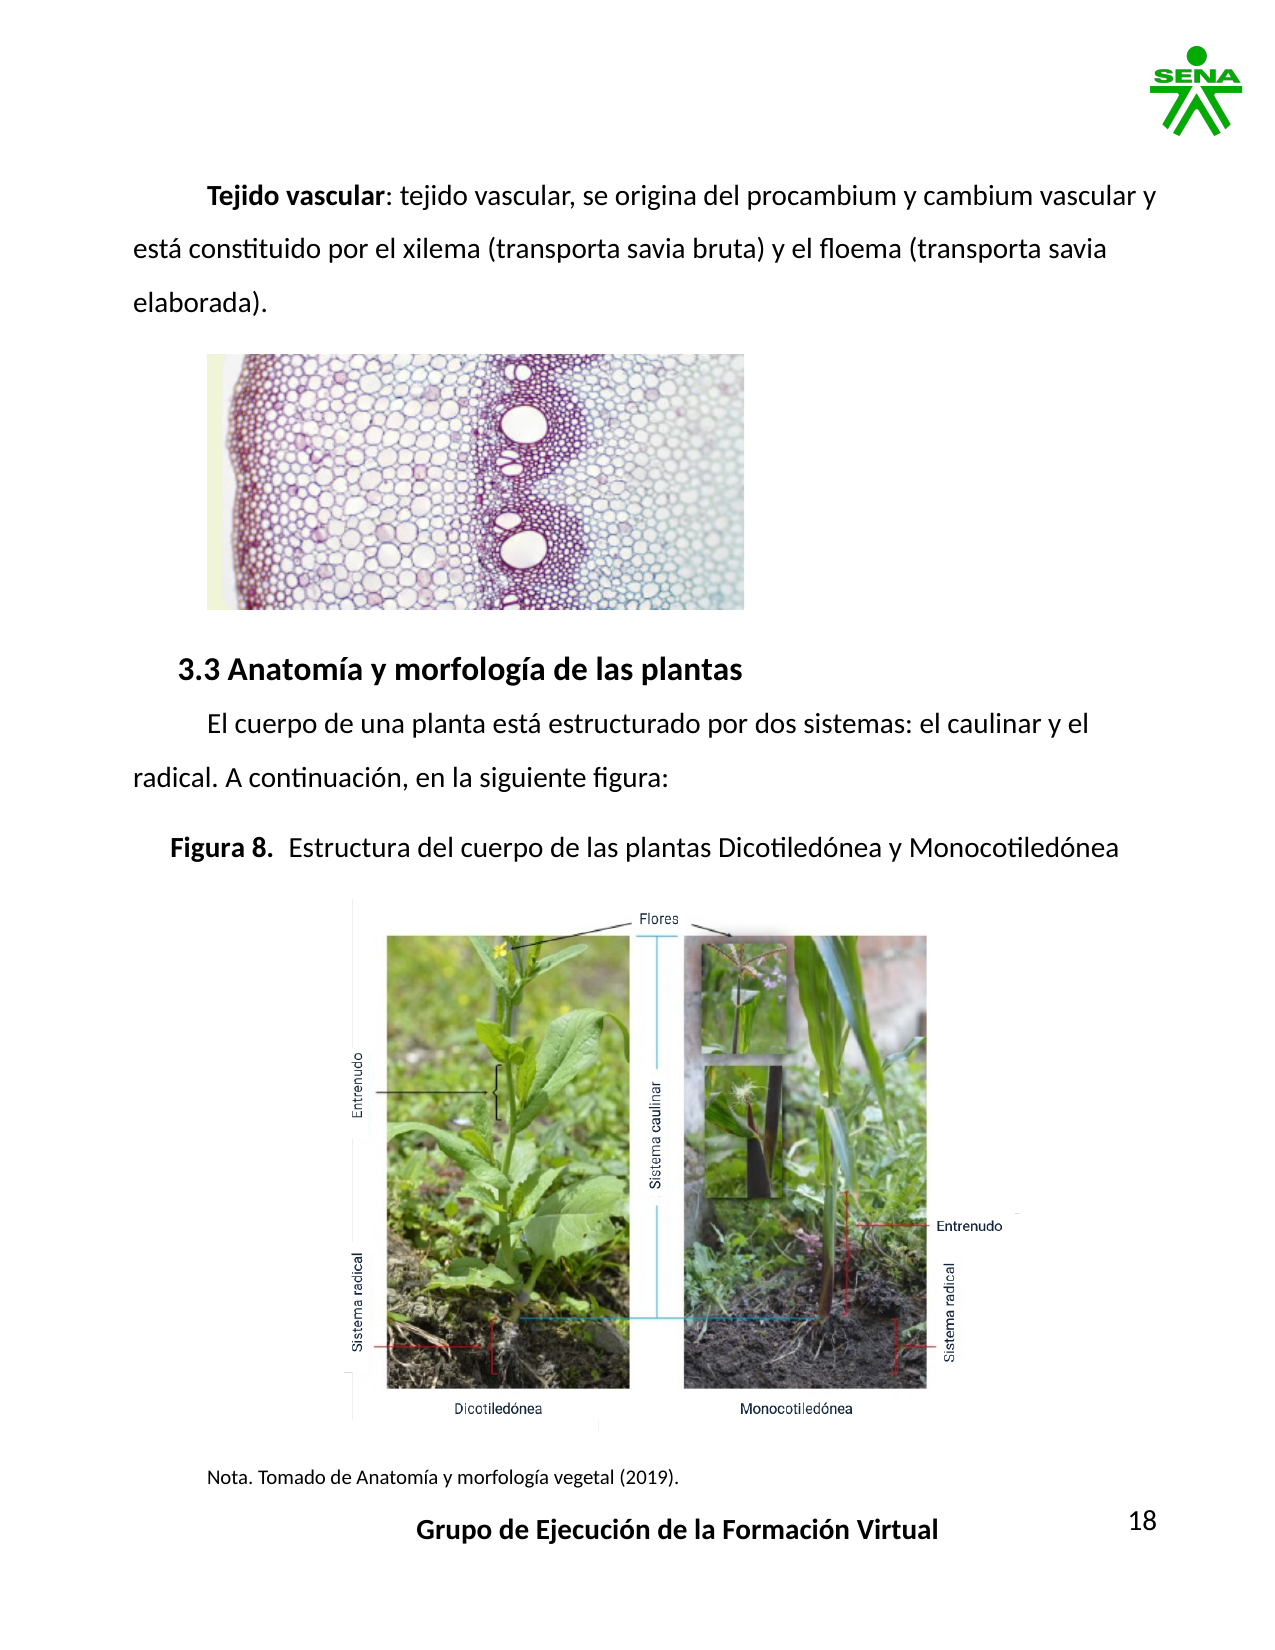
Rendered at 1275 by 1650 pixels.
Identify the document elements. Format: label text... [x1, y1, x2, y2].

picture [344, 899, 1020, 1431]
picture [1150, 46, 1243, 136]
subtitle 3.3 Anatomía y morfología de las plantas [177, 648, 1157, 689]
text Estructura del cuerpo de las plantas Dicotiledónea y Monocotiledónea [133, 829, 1157, 865]
text Nota. Tomado de Anatomía y morfología vegetal (2019). [133, 1464, 1157, 1490]
text El cuerpo de una planta está estructurado por dos sistemas: el caulinar y el radical. A continuación, en la siguiente figura: [133, 706, 1157, 795]
picture [206, 354, 745, 610]
text Tejido vascular: tejido vascular, se origina del procambium y cambium vascular y está constituido por el xilema (transporta savia bruta) y el floema (transporta savia elaborada). [133, 177, 1157, 320]
